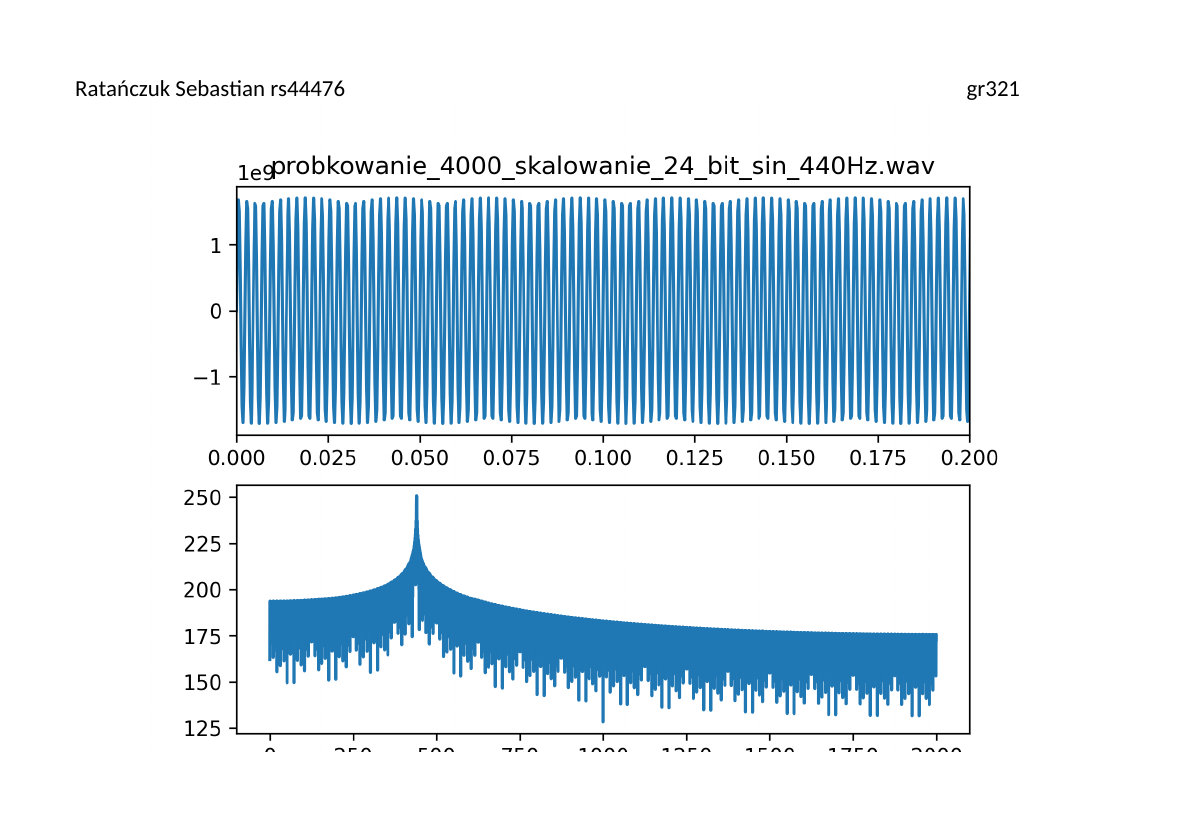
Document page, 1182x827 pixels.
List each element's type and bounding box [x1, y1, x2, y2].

picture [118, 101, 1063, 752]
